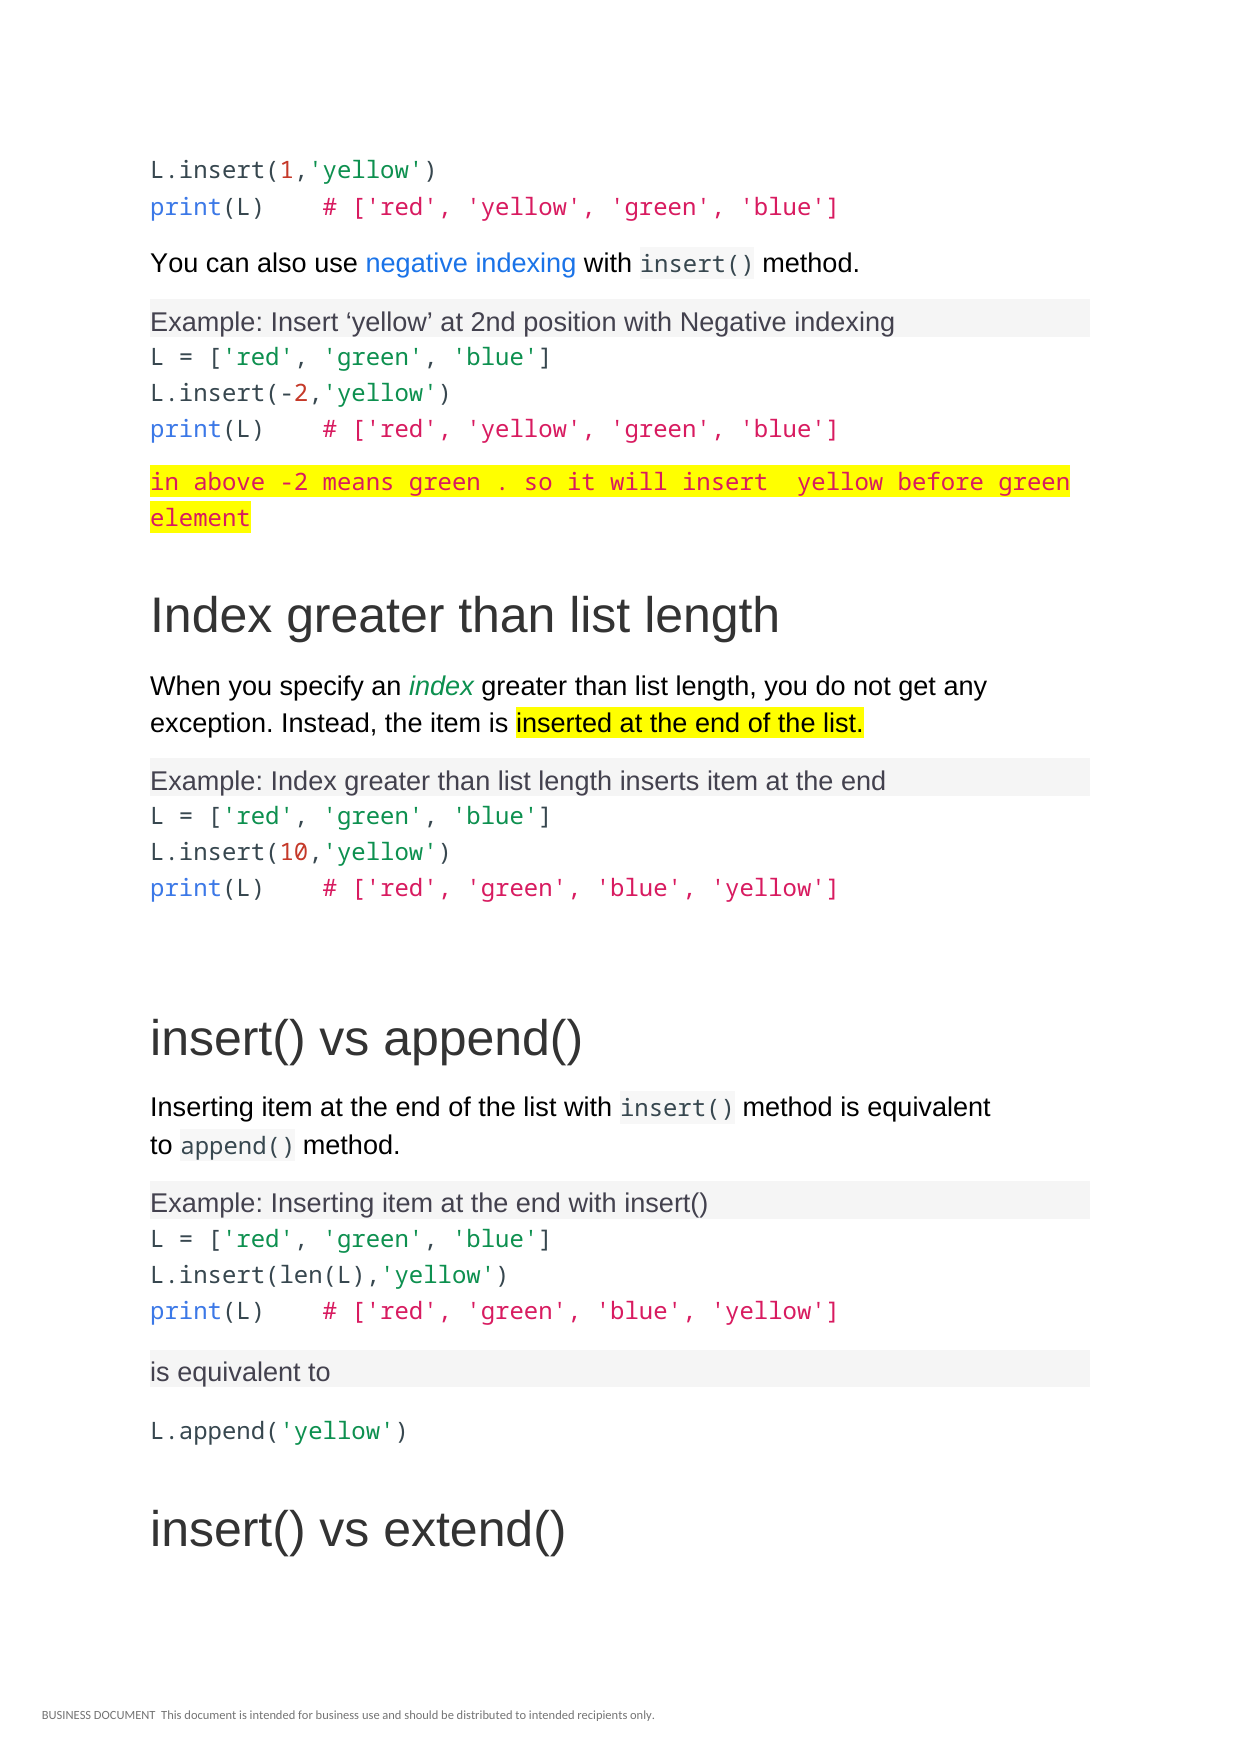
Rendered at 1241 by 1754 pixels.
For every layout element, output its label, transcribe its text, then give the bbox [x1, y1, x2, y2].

text L.insert(10,'yellow') [150, 832, 1090, 868]
text You can also use negative indexing with insert() method. [150, 242, 1090, 279]
text print(L) # ['red', 'green', 'blue', 'yellow'] [150, 1291, 1090, 1326]
text L = ['red', 'green', 'blue'] [150, 796, 1090, 832]
text in above -2 means green . so it will insert yellow before green element [150, 461, 1090, 533]
text L.append('yellow') [150, 1411, 1090, 1447]
text L = ['red', 'green', 'blue'] [150, 1219, 1090, 1254]
text Inserting item at the end of the list with insert() method is equivalent to append() method. [150, 1086, 1090, 1161]
text Example: Index greater than list length inserts item at the end [150, 758, 1090, 796]
text print(L) # ['red', 'yellow', 'green', 'blue'] [150, 186, 1090, 222]
text When you specify an index greater than list length, you do not get any exception. Instead, the item is inserted at the end of the list. [150, 663, 1090, 738]
text L.insert(-2,'yellow') [150, 373, 1090, 409]
text L = ['red', 'green', 'blue'] [150, 337, 1090, 373]
text Index greater than list length [150, 586, 1090, 643]
title Example: Inserting item at the end with insert() [150, 1181, 1090, 1219]
subtitle insert() vs extend() [150, 1499, 1090, 1557]
text L.insert(1,'yellow') [150, 150, 1090, 186]
text print(L) # ['red', 'yellow', 'green', 'blue'] [150, 409, 1090, 445]
text is equivalent to [150, 1350, 1090, 1387]
subtitle insert() vs append() [150, 1009, 1090, 1066]
text print(L) # ['red', 'green', 'blue', 'yellow'] [150, 868, 1090, 903]
text Example: Insert ‘yellow’ at 2nd position with Negative indexing [150, 299, 1090, 337]
text L.insert(len(L),'yellow') [150, 1254, 1090, 1291]
